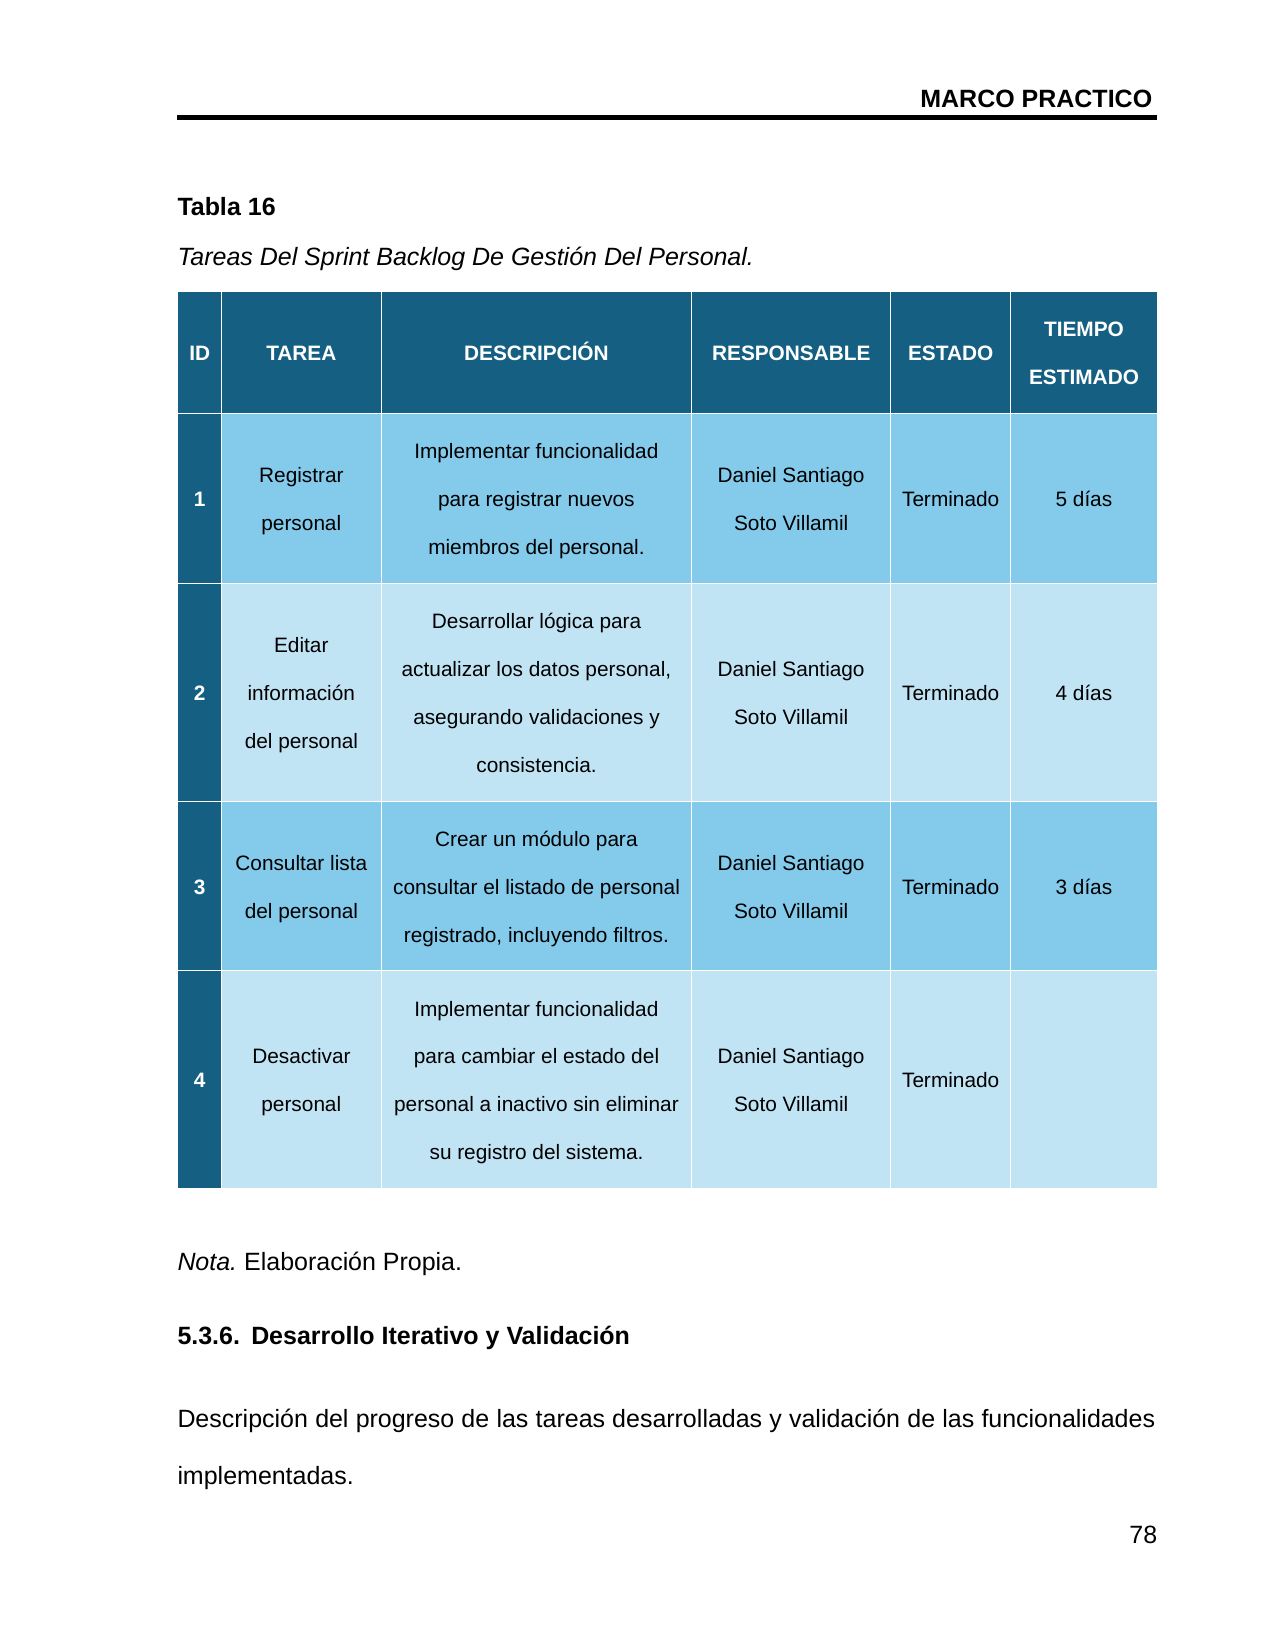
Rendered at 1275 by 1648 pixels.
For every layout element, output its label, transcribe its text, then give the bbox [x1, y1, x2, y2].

table_header DESCRIPCIÓN [382, 292, 691, 413]
text Descripción del progreso de las tareas desarrolladas y validación de las funcionalidades implementadas. [177, 1404, 1157, 1490]
subtitle Desarrollo Iterativo y Validación [177, 1321, 1157, 1350]
table_cell 4 [178, 971, 221, 1188]
table_cell Daniel Santiago Soto Villamil [692, 802, 890, 970]
table_header TIEMPO ESTIMADO [1011, 292, 1157, 413]
table_cell 3 días [1011, 802, 1157, 970]
table_cell Terminado [891, 414, 1010, 583]
table_cell Terminado [891, 584, 1010, 801]
table_cell Terminado [891, 802, 1010, 970]
table_cell 1 [178, 414, 221, 583]
table_header TAREA [222, 292, 381, 413]
table_cell Implementar funcionalidad para registrar nuevos miembros del personal. [382, 414, 691, 583]
table_header ID [178, 292, 221, 413]
text Tareas Del Sprint Backlog De Gestión Del Personal. [177, 242, 1157, 270]
table_cell Desarrollar lógica para actualizar los datos personal, asegurando validaciones y consistencia. [382, 584, 691, 801]
table_cell 5 días [1011, 414, 1157, 583]
table_cell 4 días [1011, 584, 1157, 801]
table_cell Daniel Santiago Soto Villamil [692, 971, 890, 1188]
table_cell 3 [178, 802, 221, 970]
table_cell Terminado [891, 971, 1010, 1188]
table_cell Daniel Santiago Soto Villamil [692, 414, 890, 583]
table_cell [1011, 971, 1157, 1188]
table_cell Implementar funcionalidad para cambiar el estado del personal a inactivo sin eliminar su registro del sistema. [382, 971, 691, 1188]
table_cell Registrar personal [222, 414, 381, 583]
table_cell Desactivar personal [222, 971, 381, 1188]
table_cell Consultar lista del personal [222, 802, 381, 970]
table_header ESTADO [891, 292, 1010, 413]
table_header RESPONSABLE [692, 292, 890, 413]
table_cell Editar información del personal [222, 584, 381, 801]
table_cell Daniel Santiago Soto Villamil [692, 584, 890, 801]
table_cell Crear un módulo para consultar el listado de personal registrado, incluyendo filtros. [382, 802, 691, 970]
text Nota. Elaboración Propia. [177, 1247, 1157, 1276]
table_cell 2 [178, 584, 221, 801]
